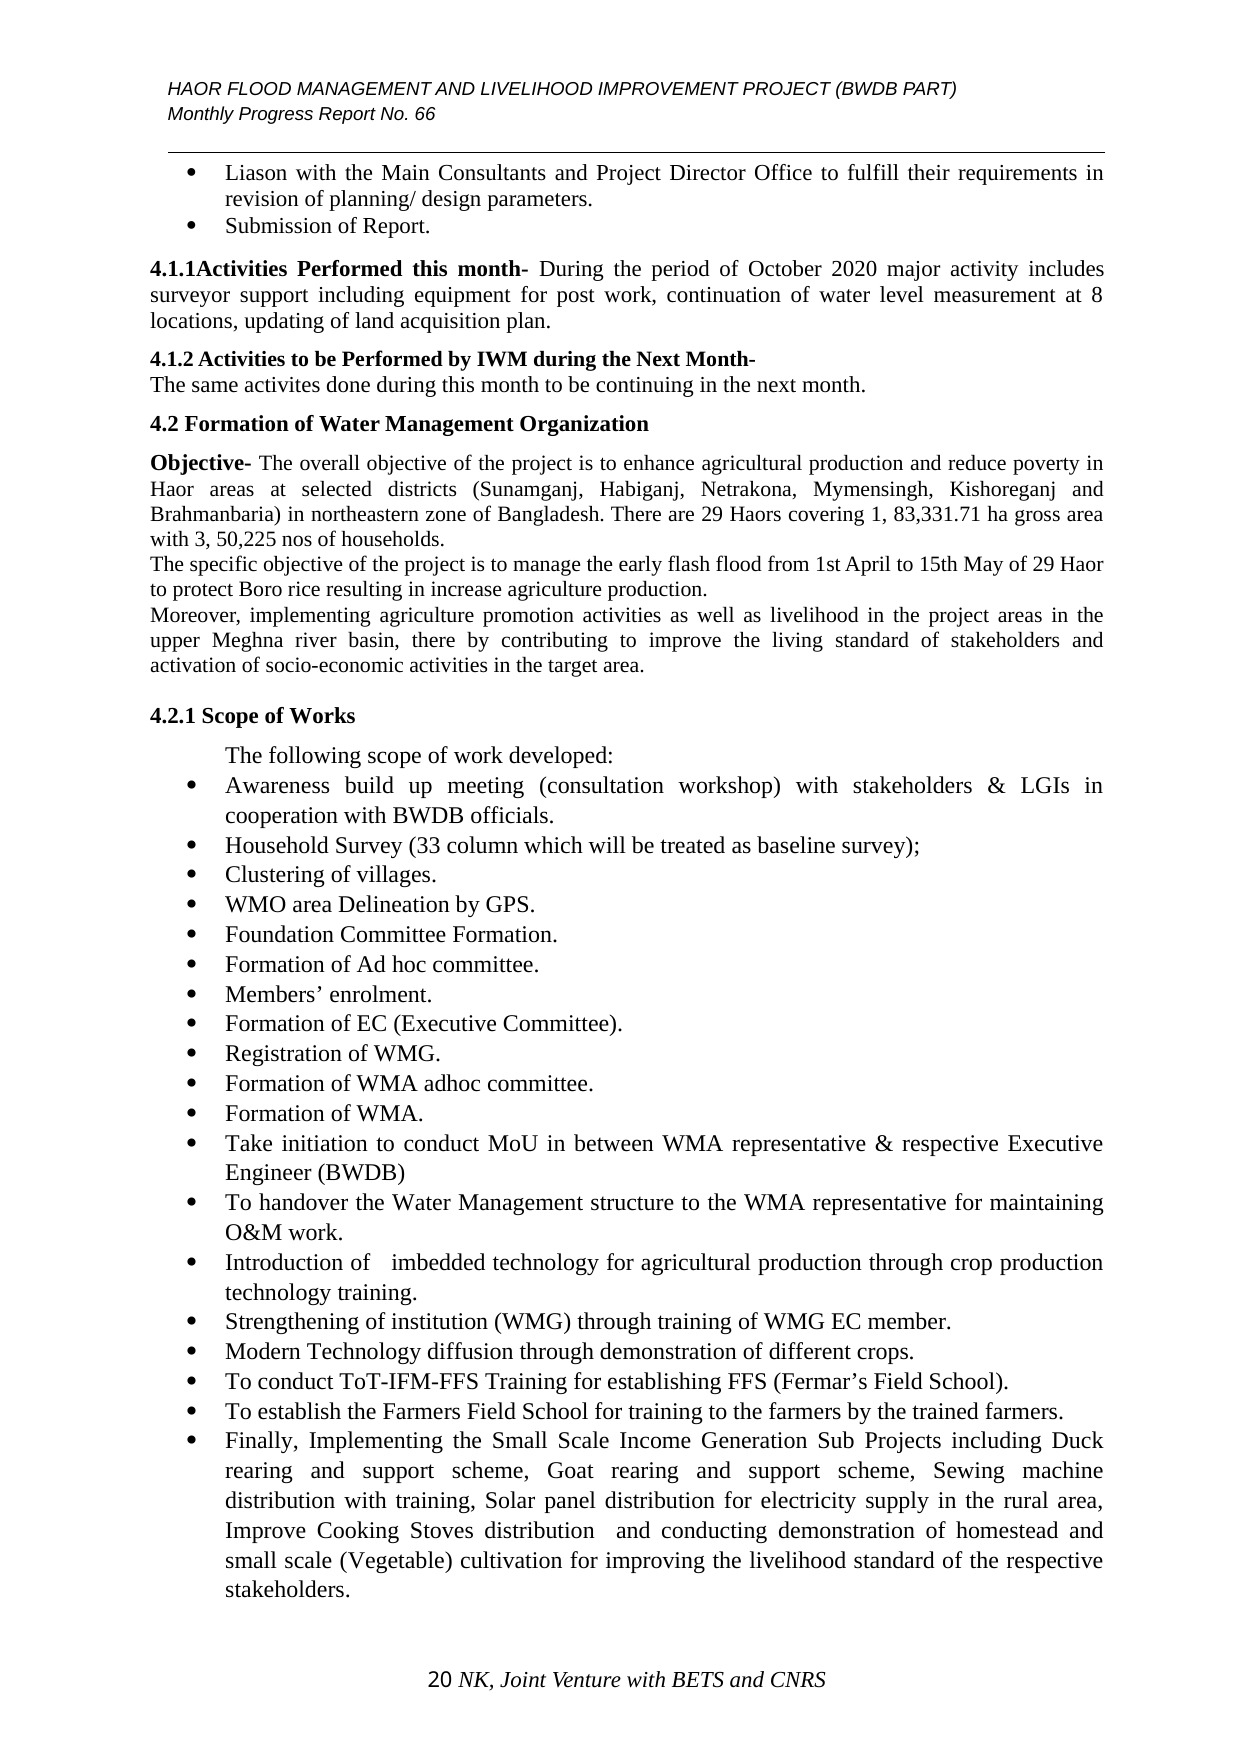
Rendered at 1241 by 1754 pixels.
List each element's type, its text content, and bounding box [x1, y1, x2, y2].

list Modern Technology diffusion through demonstration of different crops. [187, 1337, 1105, 1365]
text The same activites done during this month to be continuing in the next month. [150, 371, 1105, 398]
text 4.2.1 Scope of Works [150, 702, 1105, 729]
list Finally, Implementing the Small Scale Income Generation Sub Projects including Duck rearing and support scheme, Goat rearing and support scheme, Sewing machine distribution with training, Solar panel distribution for electricity supply in the rural area, Improve Cooking Stoves distribution and conducting demonstration of homestead and small scale (Vegetable) cultivation for improving the livelihood standard of the respective stakeholders. [187, 1426, 1105, 1603]
text Moreover, implementing agriculture promotion activities as well as livelihood in the project areas in the upper Meghna river basin, there by contributing to improve the living standard of stakeholders and activation of socio-economic activities in the target area. [150, 602, 1105, 677]
list Formation of EC (Executive Committee). [187, 1009, 1105, 1037]
list Awareness build up meeting (consultation workshop) with stakeholders & LGIs in cooperation with BWDB officials. [187, 771, 1105, 828]
list Foundation Committee Formation. [187, 920, 1105, 948]
list WMO area Delineation by GPS. [187, 890, 1105, 918]
text 4.1.1Activities Performed this month- During the period of October 2020 major activity includes surveyor support including equipment for post work, continuation of water level measurement at 8 locations, updating of land acquisition plan. [150, 255, 1105, 334]
list To establish the Farmers Field School for training to the farmers by the trained farmers. [187, 1397, 1105, 1424]
list Liason with the Main Consultants and Project Director Office to fulfill their requirements in revision of planning/ design parameters. [187, 159, 1105, 212]
list Strengthening of institution (WMG) through training of WMG EC member. [187, 1307, 1105, 1335]
text Objective- The overall objective of the project is to enhance agricultural production and reduce poverty in Haor areas at selected districts (Sunamganj, Habiganj, Netrakona, Mymensingh, Kishoreganj and Brahmanbaria) in northeastern zone of Bangladesh. There are 29 Haors covering 1, 83,331.71 ha gross area with 3, 50,225 nos of households. [150, 449, 1105, 551]
list Clustering of villages. [187, 860, 1105, 888]
text 4.1.2 Activities to be Performed by IWM during the Next Month- [150, 346, 1105, 371]
list Formation of WMA adhoc committee. [187, 1069, 1105, 1097]
list Formation of WMA. [187, 1099, 1105, 1126]
list Submission of Report. [187, 212, 1105, 238]
list Household Survey (33 column which will be treated as baseline survey); [187, 831, 1105, 858]
list To handover the Water Management structure to the WMA representative for maintaining O&M work. [187, 1188, 1105, 1246]
list Take initiation to conduct MoU in between WMA representative & respective Executive Engineer (BWDB) [187, 1128, 1105, 1186]
list Members’ enrolment. [187, 979, 1105, 1007]
list Registration of WMG. [187, 1039, 1105, 1067]
text The specific objective of the project is to manage the early flash flood from 1st April to 15th May of 29 Haor to protect Boro rice resulting in increase agriculture production. [150, 551, 1105, 602]
list Introduction of imbedded technology for agricultural production through crop production technology training. [187, 1248, 1105, 1305]
list The following scope of work developed: [225, 741, 1105, 769]
text 4.2 Formation of Water Management Organization [150, 410, 1105, 437]
list Formation of Ad hoc committee. [187, 950, 1105, 977]
list To conduct ToT-IFM-FFS Training for establishing FFS (Fermar’s Field School). [187, 1367, 1105, 1394]
